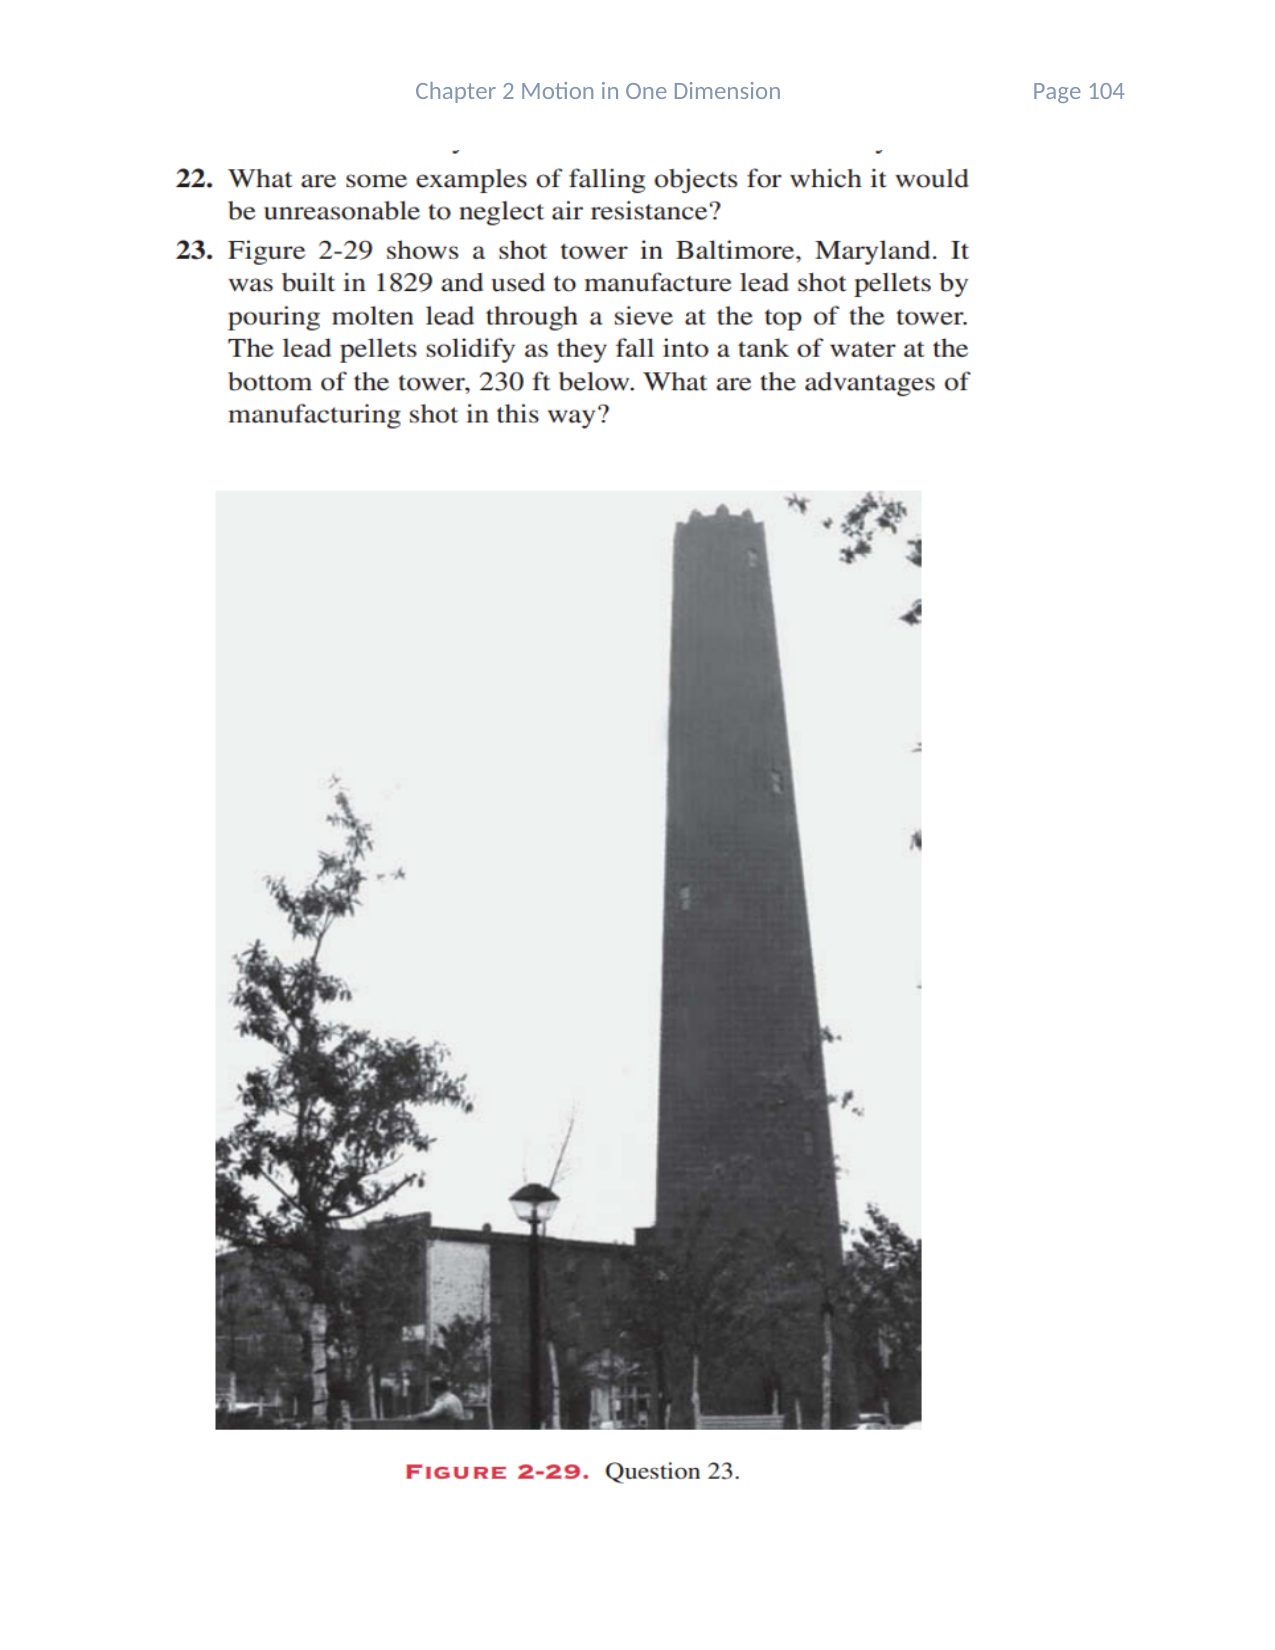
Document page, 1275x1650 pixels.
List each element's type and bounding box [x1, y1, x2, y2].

picture [135, 150, 1013, 1486]
